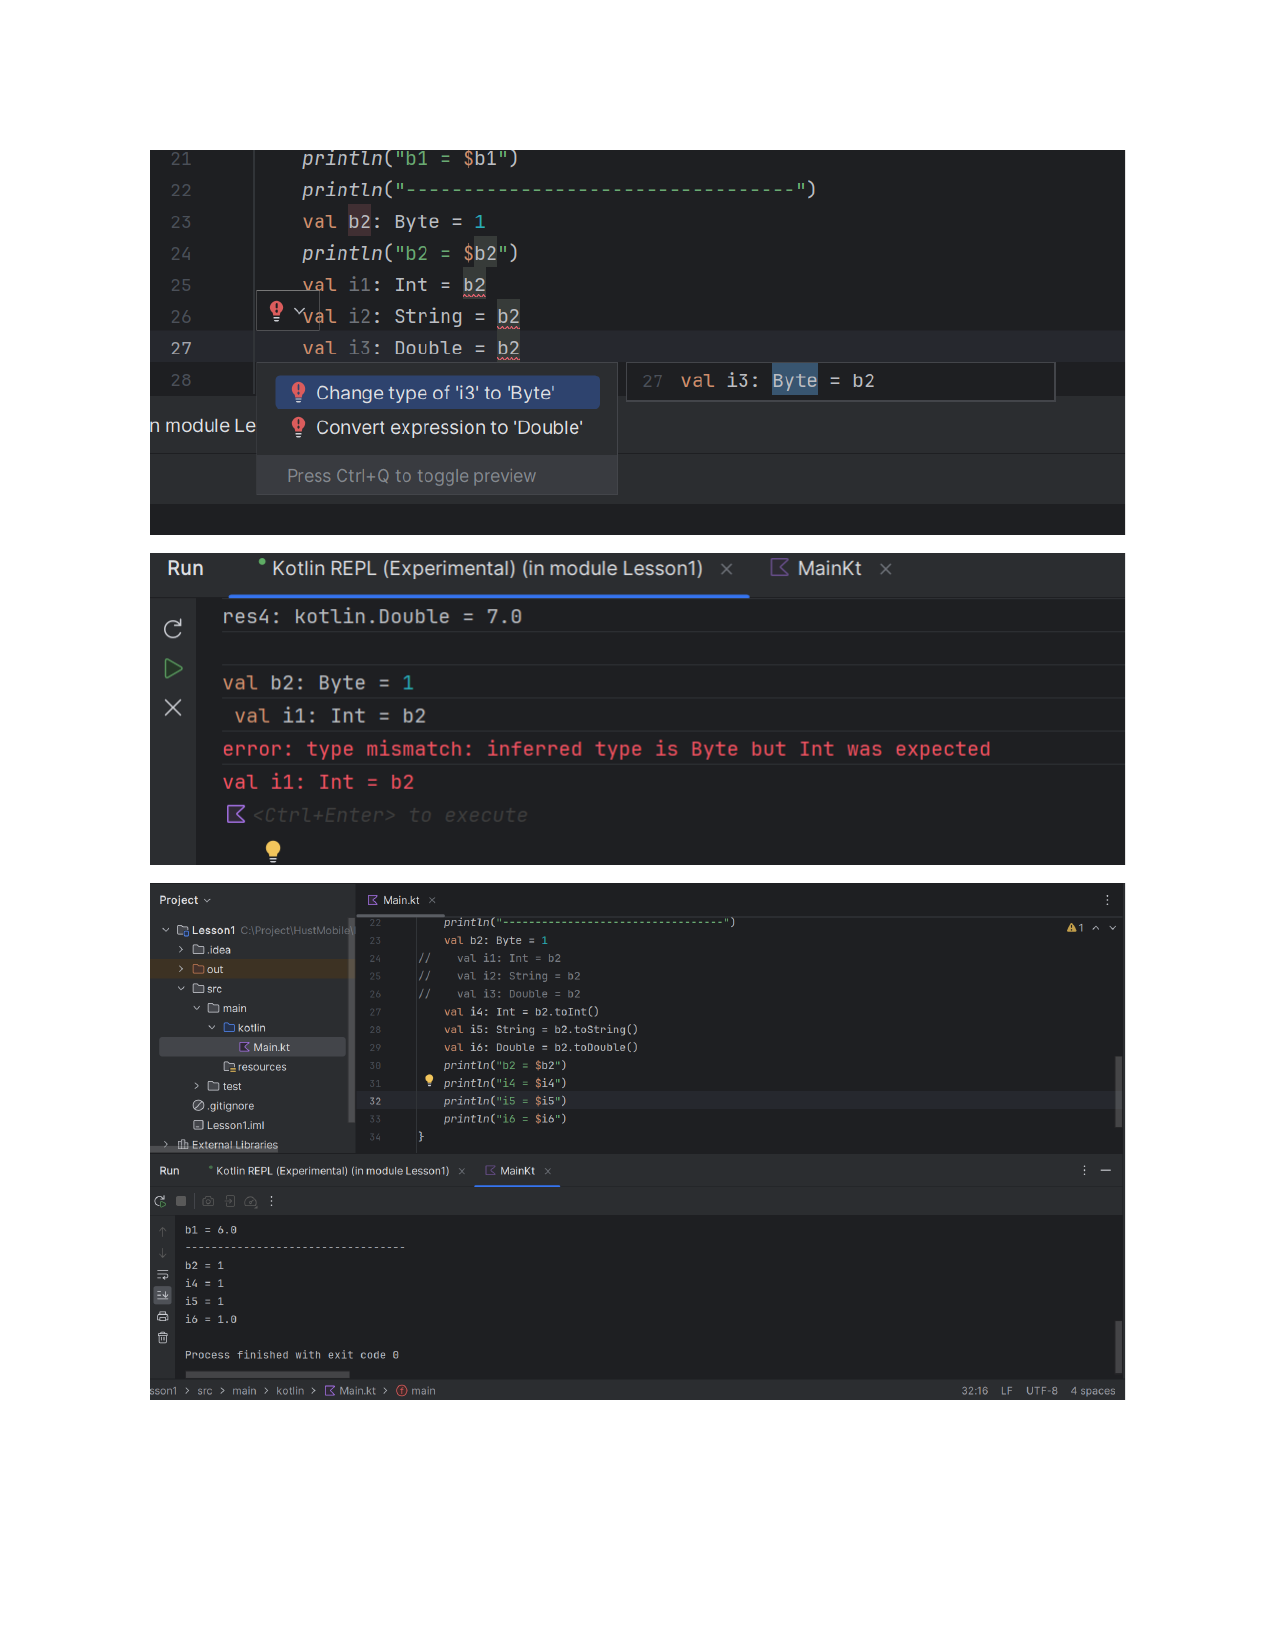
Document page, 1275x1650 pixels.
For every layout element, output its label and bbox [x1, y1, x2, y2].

picture [150, 553, 1125, 865]
picture [150, 150, 1125, 535]
picture [150, 883, 1125, 1400]
